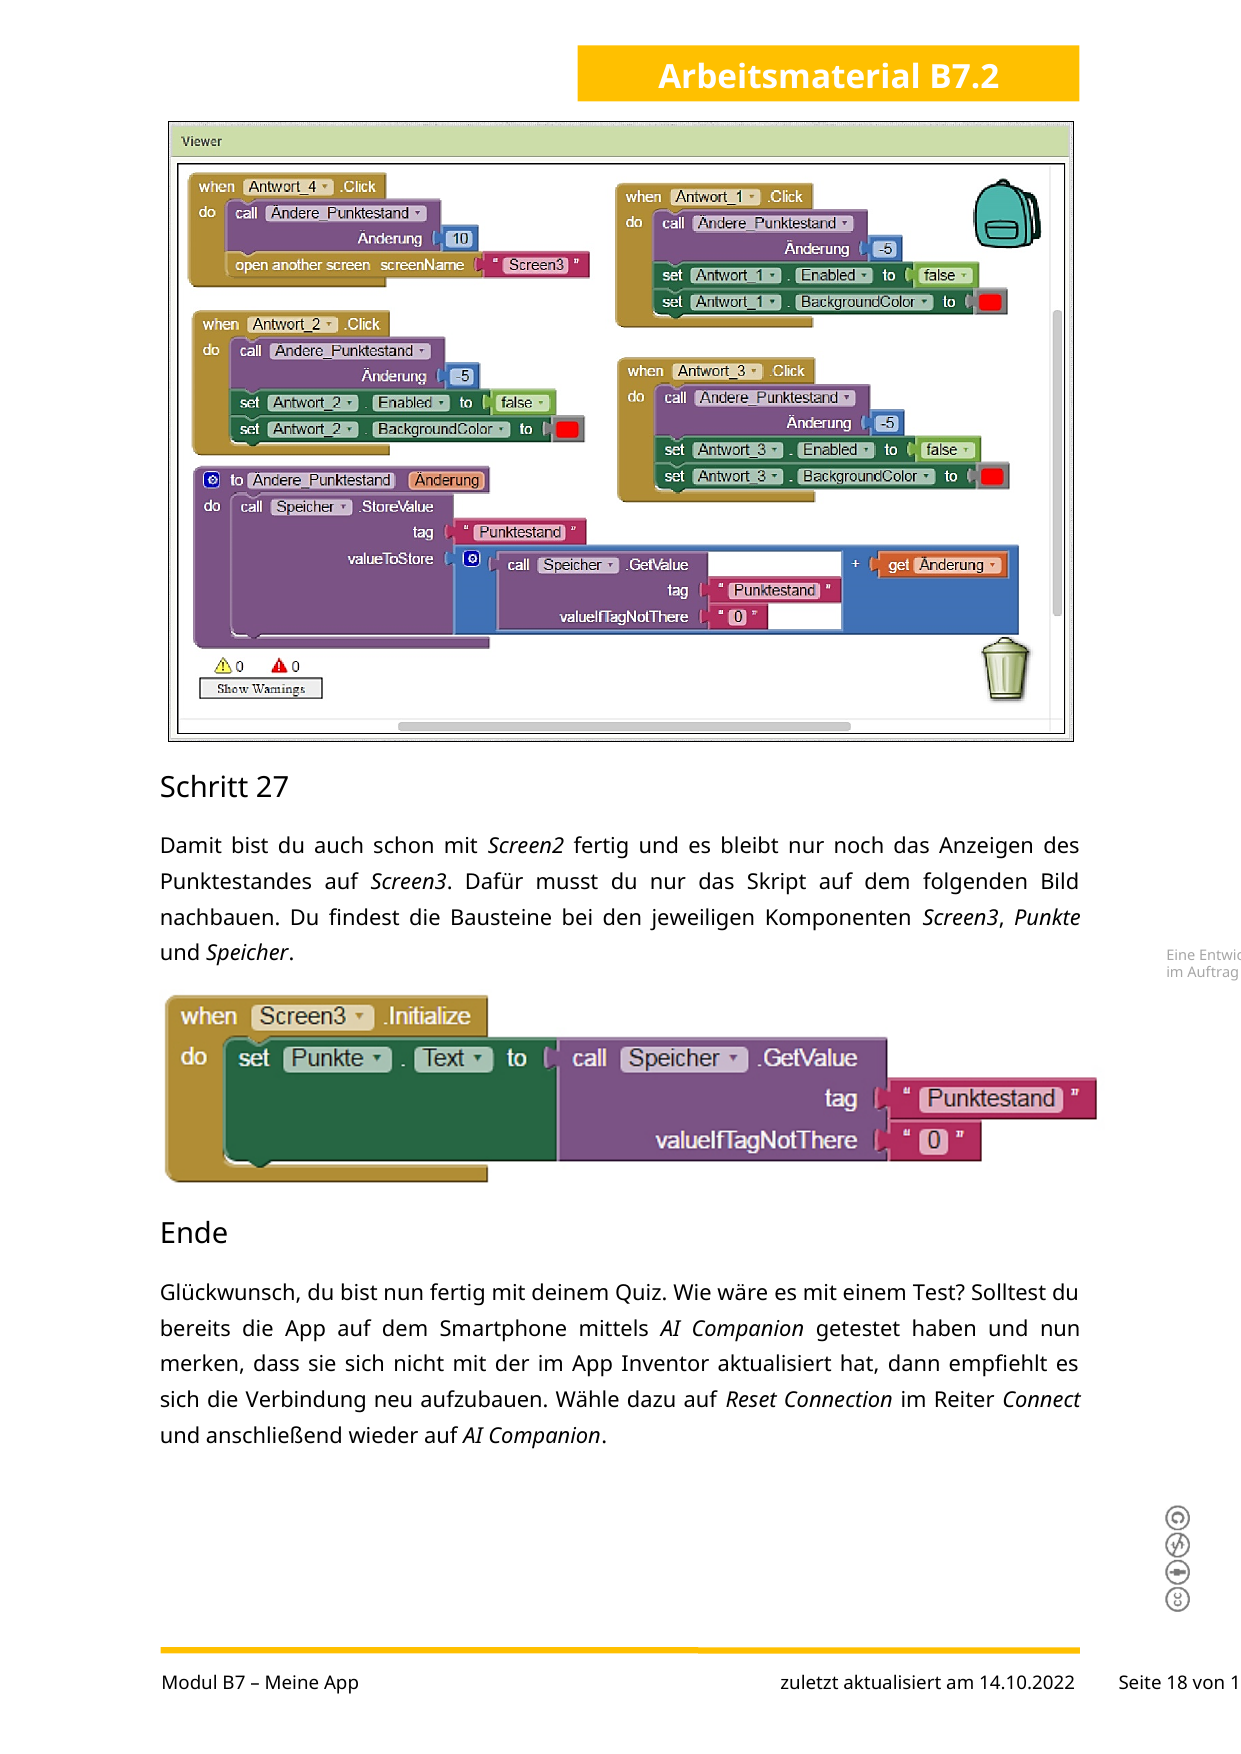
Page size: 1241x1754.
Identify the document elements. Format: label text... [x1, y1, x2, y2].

picture [159, 989, 1105, 1189]
text Damit bist du auch schon mit Screen2 fertig und es bleibt nur noch das Anzeigen des Punktestandes auf Screen3. Dafür musst du nur das Skript auf dem folgenden Bild nachbauen. Du findest die Bausteine bei den jeweiligen Komponenten Screen3, Punkte und Speicher. [159, 830, 1081, 967]
text Glückwunsch, du bist nun fertig mit deinem Quiz. Wie wäre es mit einem Test? Solltest du bereits die App auf dem Smartphone mittels AI Companion getestet haben und nun merken, dass sie sich nicht mit der im App Inventor aktualisiert hat, dann empfiehlt es sich die Verbindung neu aufzubauen. Wähle dazu auf Reset Connection im Reiter Connect und anschließend wieder auf AI Companion. [159, 1277, 1081, 1449]
picture [169, 122, 1073, 741]
text Ende [159, 1212, 1081, 1252]
text Schritt 27 [159, 766, 1081, 806]
